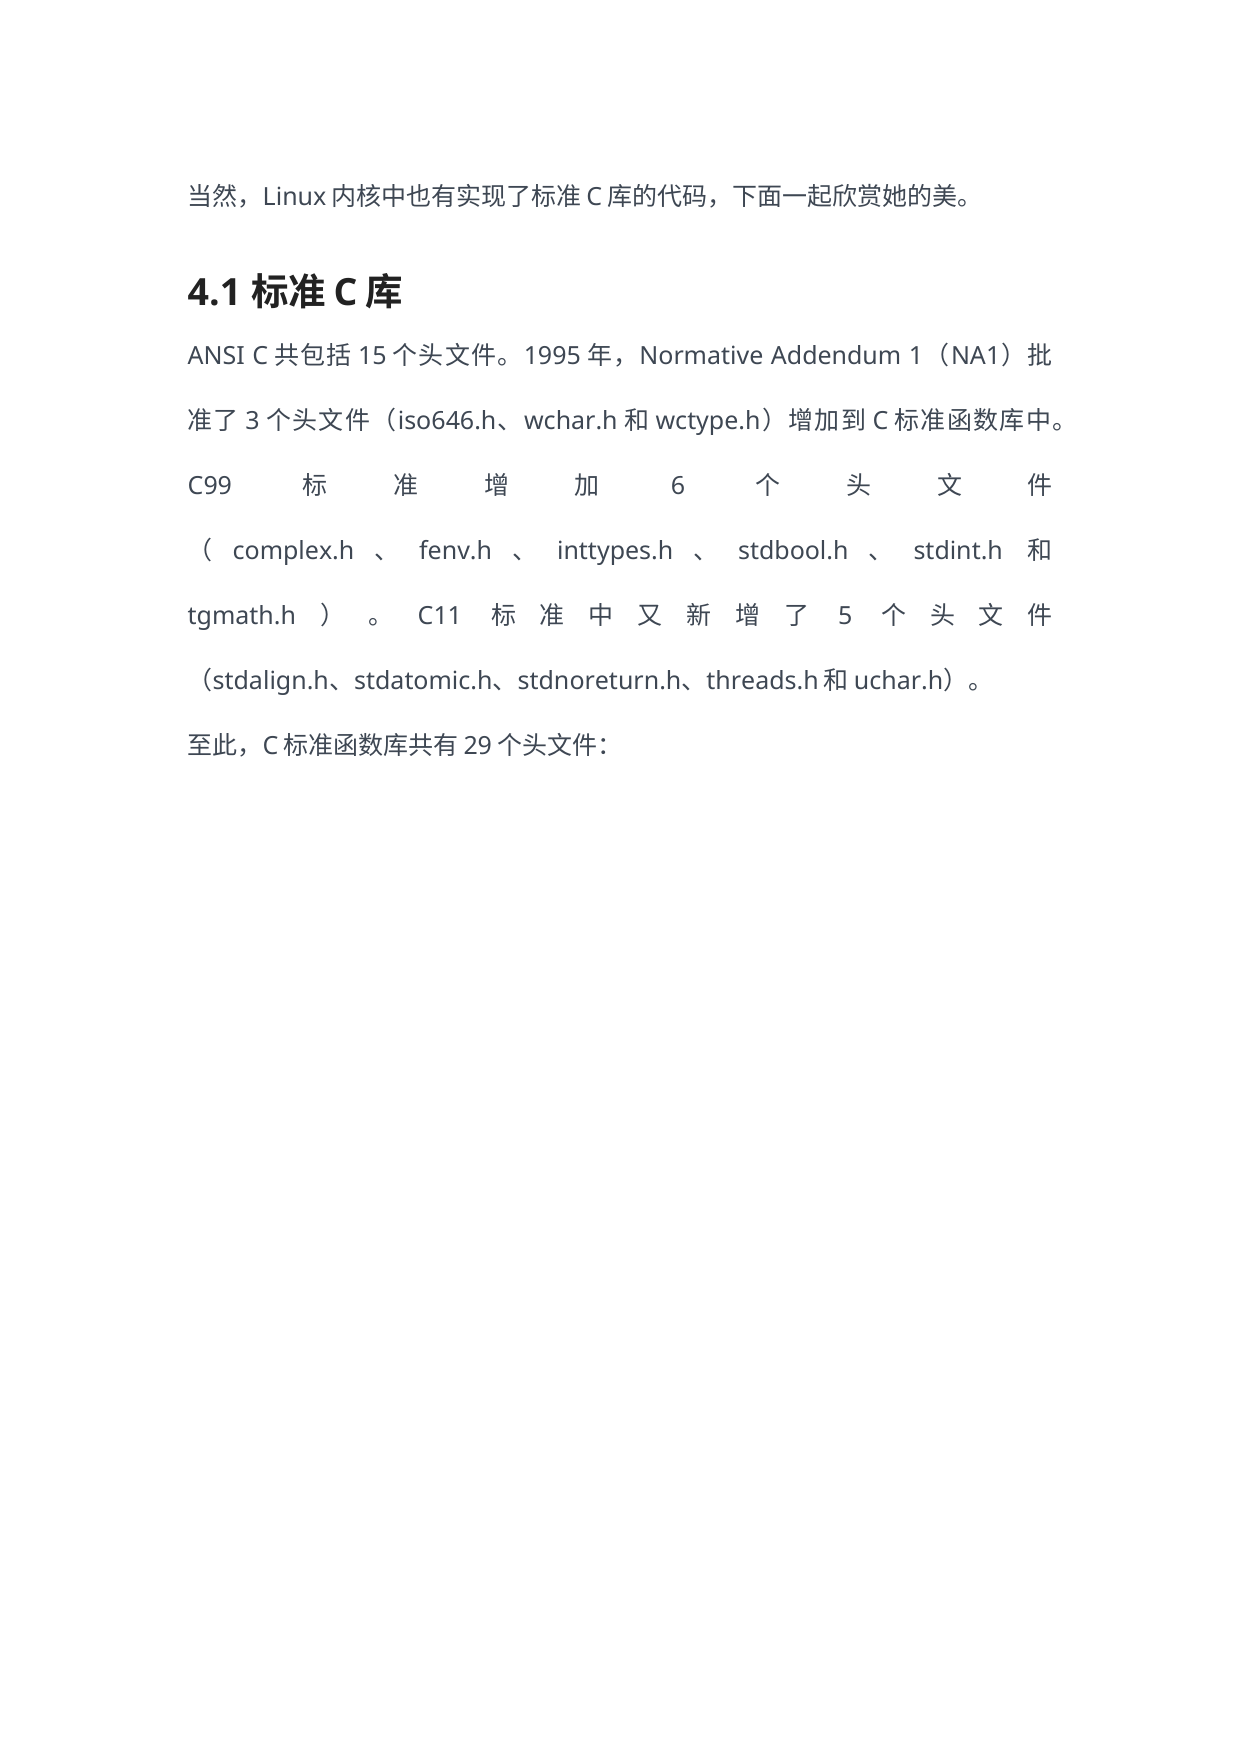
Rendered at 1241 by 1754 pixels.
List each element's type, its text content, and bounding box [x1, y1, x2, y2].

text 至此，C标准函数库共有29个头文件： [187, 711, 1053, 776]
text ANSI C共包括15个头文件。1995年，Normative Addendum 1（NA1）批准了3个头文件（iso646.h、wchar.h和wctype.h）增加到C标准函数库中。C99标准增加6个头文件（complex.h、fenv.h、inttypes.h、stdbool.h、stdint.h和tgmath.h）。C11标准中又新增了5个头文件（stdalign.h、stdatomic.h、stdnoreturn.h、threads.h和uchar.h）。 [187, 321, 1053, 711]
text 4.1 标准C库 [187, 256, 1053, 321]
text 当然，Linux内核中也有实现了标准C库的代码，下面一起欣赏她的美。 [187, 162, 1053, 227]
